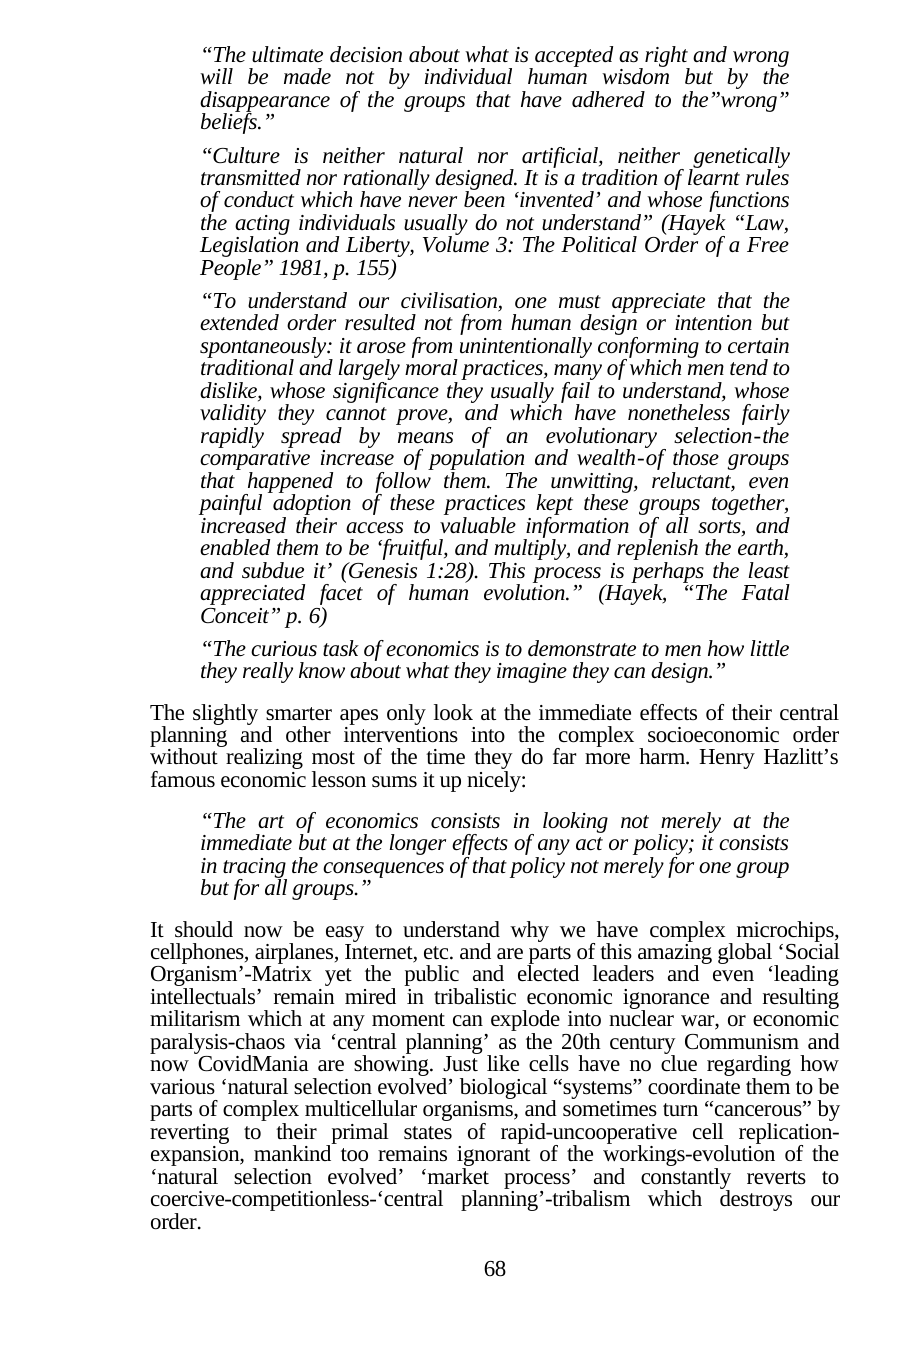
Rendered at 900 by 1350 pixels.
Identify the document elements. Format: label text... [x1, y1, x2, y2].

text “The curious task of economics is to demonstrate to men how little they really know about what they imagine they can design.” [200, 638, 790, 683]
text “Culture is neither natural nor artificial, neither genetically transmitted nor rationally designed. It is a tradition of learnt rules of conduct which have never been ‘invented’ and whose functions the acting individuals usually do not understand” (Hayek “Law, Legislation and Liberty, Volume 3: The Political Order of a Free People” 1981, p. 155) [200, 145, 790, 280]
text The slightly smarter apes only look at the immediate effects of their central planning and other interventions into the complex socioeconomic order without realizing most of the time they do far more harm. Henry Hazlitt’s famous economic lesson sums it up nicely: [150, 702, 840, 792]
text It should now be easy to understand why we have complex microchips, cellphones, airplanes, Internet, etc. and are parts of this amazing global ‘Social Organism’-Matrix yet the public and elected leaders and even ‘leading intellectuals’ remain mired in tribalistic economic ignorance and resulting militarism which at any moment can explode into nuclear war, or economic paralysis-chaos via ‘central planning’ as the 20th century Communism and now CovidMania are showing. Just like cells have no clue regarding how various ‘natural selection evolved’ biological “systems” coordinate them to be parts of complex multicellular organisms, and sometimes turn “cancerous” by reverting to their primal states of rapid-uncooperative cell replication-expansion, mankind too remains ignorant of the workings-evolution of the ‘natural selection evolved’ ‘market process’ and constantly reverts to coercive-competitionless-‘central planning’-tribalism which destroys our order. [150, 919, 840, 1234]
text “The art of economics consists in looking not merely at the immediate but at the longer effects of any act or policy; it consists in tracing the consequences of that policy not merely for one group but for all groups.” [200, 811, 790, 901]
text “The ultimate decision about what is accepted as right and wrong will be made not by individual human wisdom but by the disappearance of the groups that have adhered to the”wrong” beliefs.” [200, 45, 790, 135]
text “To understand our civilisation, one must appreciate that the extended order resulted not from human design or intention but spontaneously: it arose from unintentionally conforming to certain traditional and largely moral practices, many of which men tend to dislike, whose significance they usually fail to understand, whose validity they cannot prove, and which have nonetheless fairly rapidly spread by means of an evolutionary selection - the comparative increase of population and wealth - of those groups that happened to follow them. The unwitting, reluctant, even painful adoption of these practices kept these groups together, increased their access to valuable information of all sorts, and enabled them to be ‘fruitful, and multiply, and replenish the earth, and subdue it’ (Genesis 1:28). This process is perhaps the least appreciated facet of human evolution.” (Hayek, “The Fatal Conceit” p. 6) [200, 291, 790, 628]
